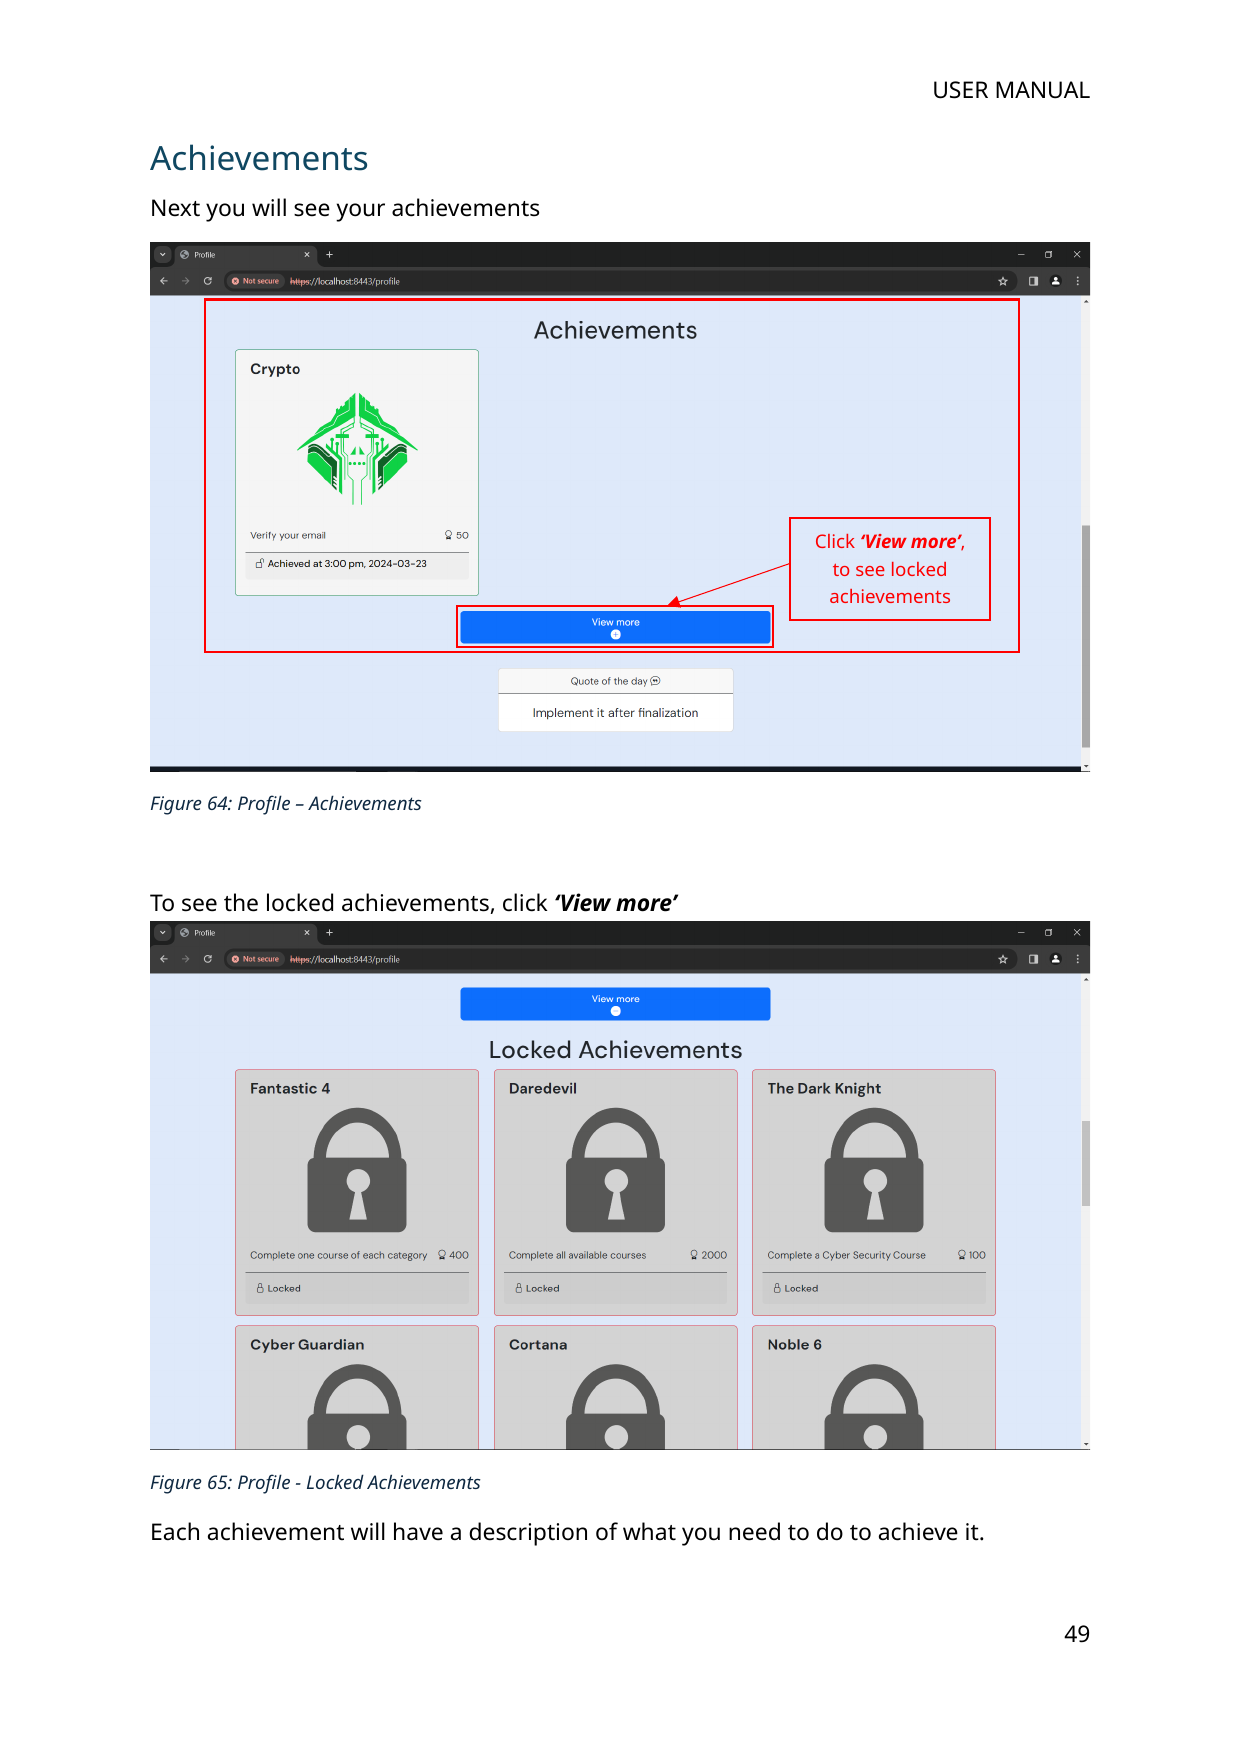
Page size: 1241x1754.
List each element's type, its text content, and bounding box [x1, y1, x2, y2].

picture [150, 921, 1091, 1450]
text Figure 65: Profile - Locked Achievements [150, 1469, 1090, 1494]
text Each achievement will have a description of what you need to do to achieve it. [150, 1515, 1090, 1547]
text Next you will see your achievements [150, 192, 1090, 223]
picture [150, 242, 1091, 772]
text Figure 64: Profile – Achievements [150, 791, 1090, 816]
subtitle Achievements [150, 135, 1090, 180]
text To see the locked achievements, click ‘View more’ [150, 887, 1090, 921]
